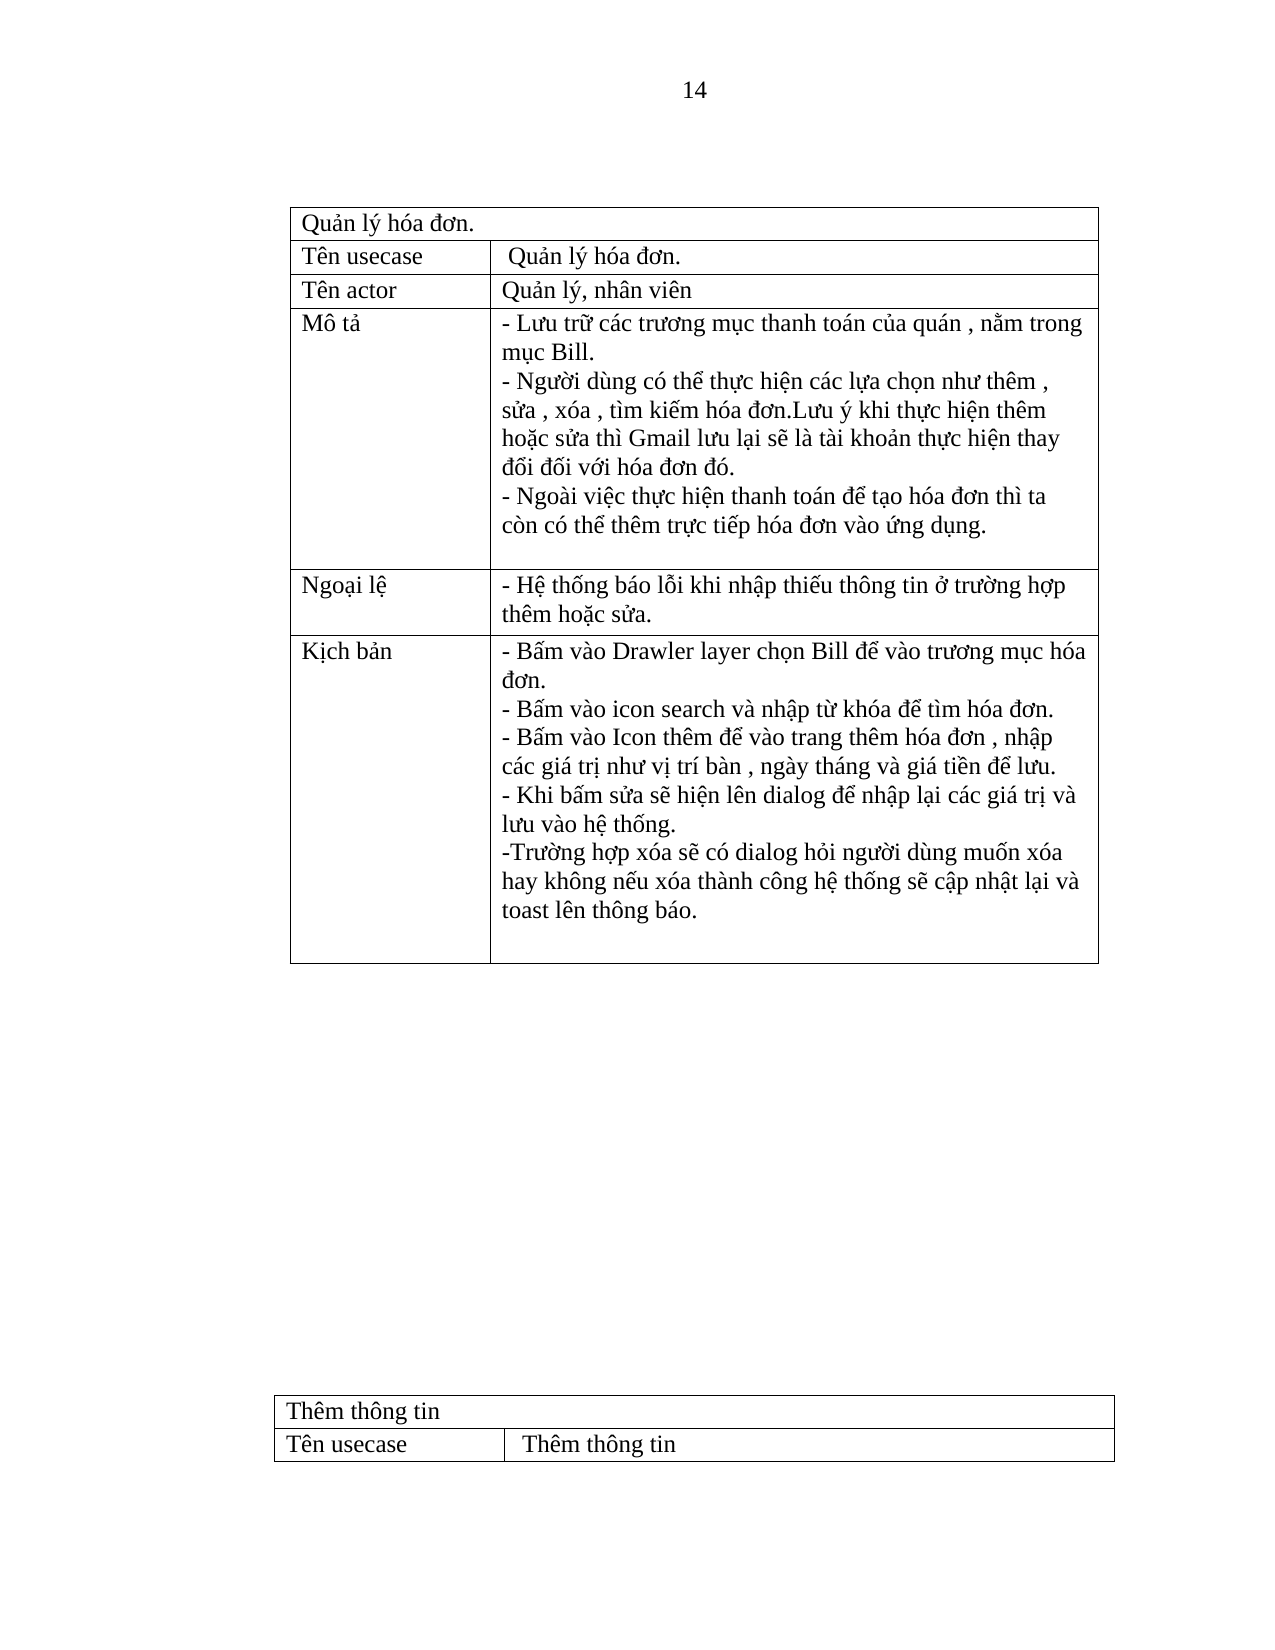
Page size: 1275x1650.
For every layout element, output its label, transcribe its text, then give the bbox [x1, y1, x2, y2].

table_cell Ngoại lệ [291, 570, 490, 635]
table_cell Thêm thông tin [505, 1429, 1114, 1461]
table_header Quản lý hóa đơn. [291, 208, 1098, 240]
table_cell - Bấm vào Drawler layer chọn Bill để vào trương mục hóa đơn. - Bấm vào icon search và nhập từ khóa để tìm hóa đơn. - Bấm vào Icon thêm để vào trang thêm hóa đơn , nhập các giá trị như vị trí bàn , ngày tháng và giá tiền để lưu. - Khi bấm sửa sẽ hiện lên dialog để nhập lại các giá trị và lưu vào hệ thống. -Trường hợp xóa sẽ có dialog hỏi người dùng muốn xóa hay không nếu xóa thành công hệ thống sẽ cập nhật lại và toast lên thông báo. [491, 636, 1098, 963]
table_cell Quản lý, nhân viên [491, 275, 1098, 307]
table_cell Quản lý hóa đơn. [491, 241, 1098, 274]
table_cell Tên usecase [275, 1429, 504, 1461]
table_cell Mô tả [291, 309, 490, 569]
table_cell - Lưu trữ các trương mục thanh toán của quán , nằm trong mục Bill. - Người dùng có thể thực hiện các lựa chọn như thêm , sửa , xóa , tìm kiếm hóa đơn.Lưu ý khi thực hiện thêm hoặc sửa thì Gmail lưu lại sẽ là tài khoản thực hiện thay đổi đối với hóa đơn đó. - Ngoài việc thực hiện thanh toán để tạo hóa đơn thì ta còn có thể thêm trực tiếp hóa đơn vào ứng dụng. [491, 309, 1098, 569]
table_cell Tên actor [291, 275, 490, 307]
table_header Thêm thông tin [275, 1396, 1114, 1428]
table_cell Tên usecase [291, 241, 490, 274]
table_cell - Hệ thống báo lỗi khi nhập thiếu thông tin ở trường hợp thêm hoặc sửa. [491, 570, 1098, 635]
table_cell Kịch bản [291, 636, 490, 963]
